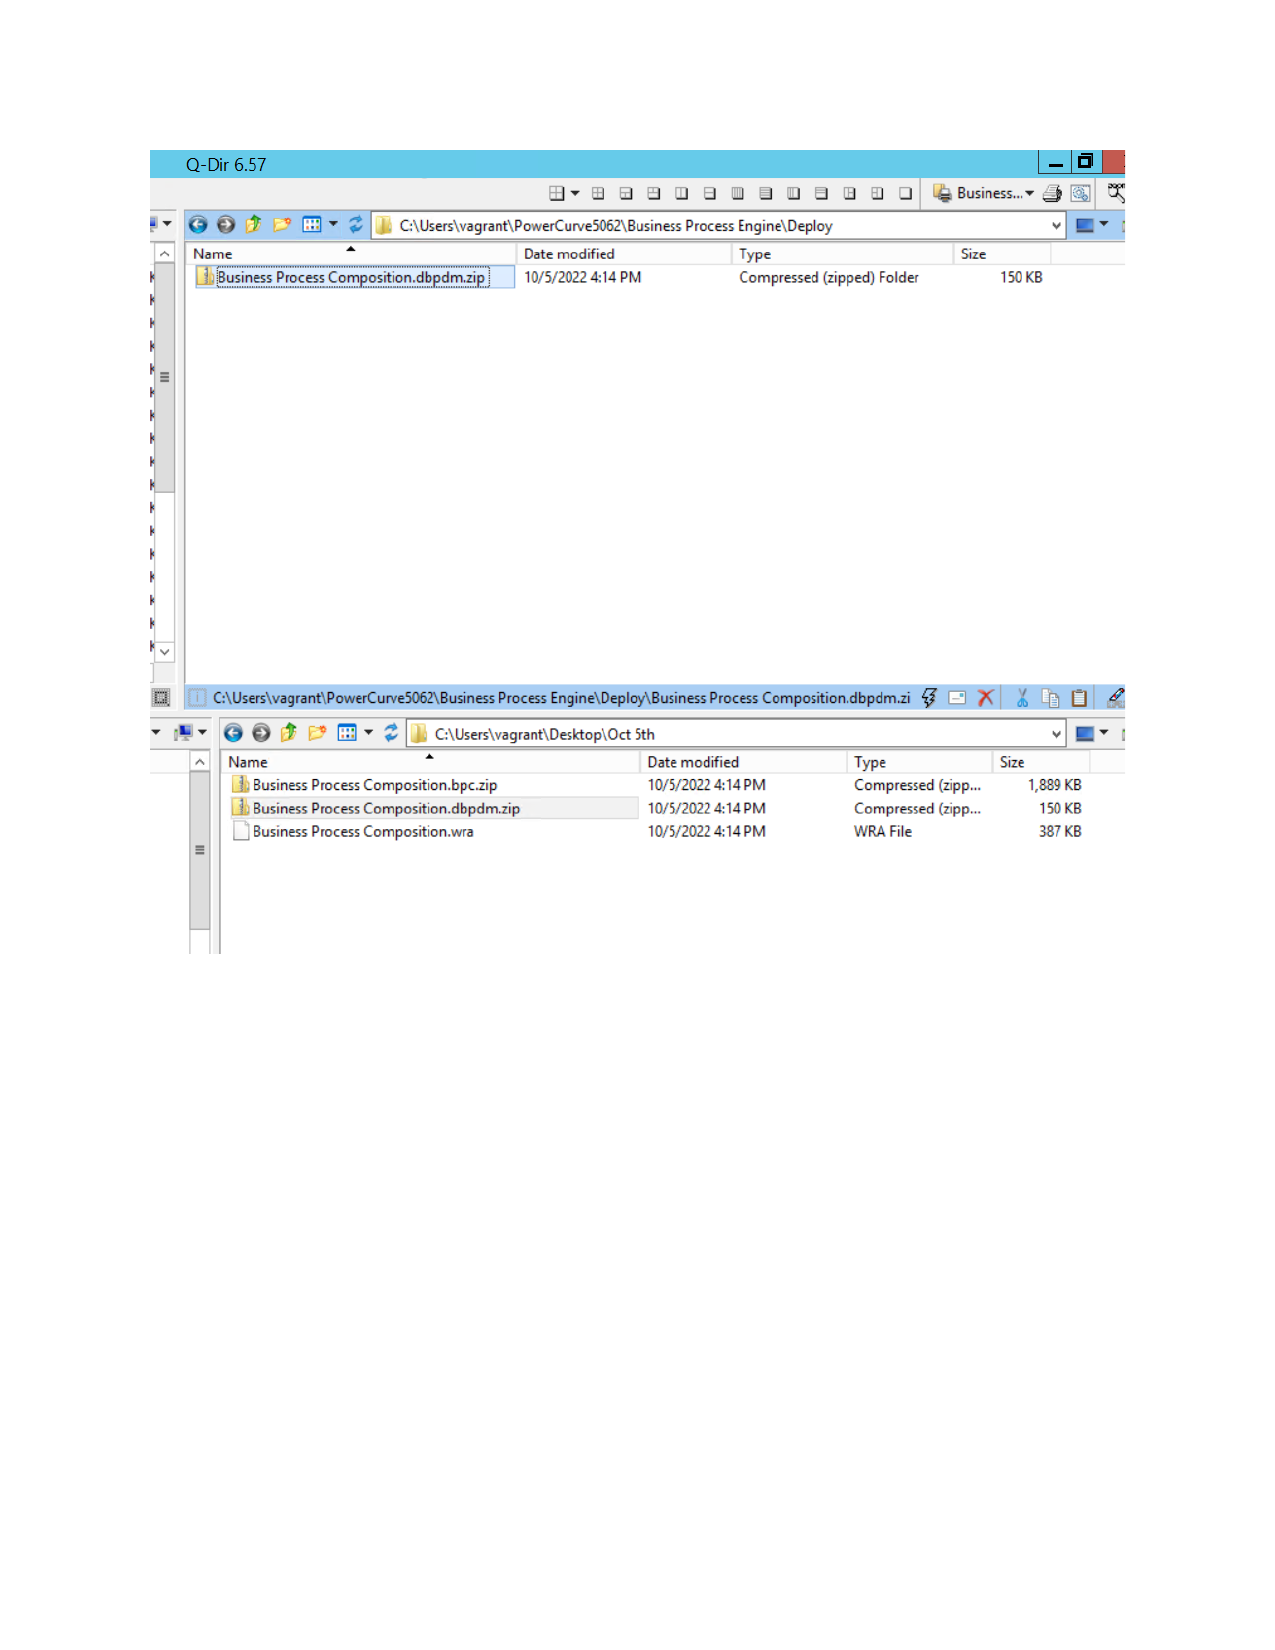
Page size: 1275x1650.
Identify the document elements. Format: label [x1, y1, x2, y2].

picture [150, 150, 1125, 954]
